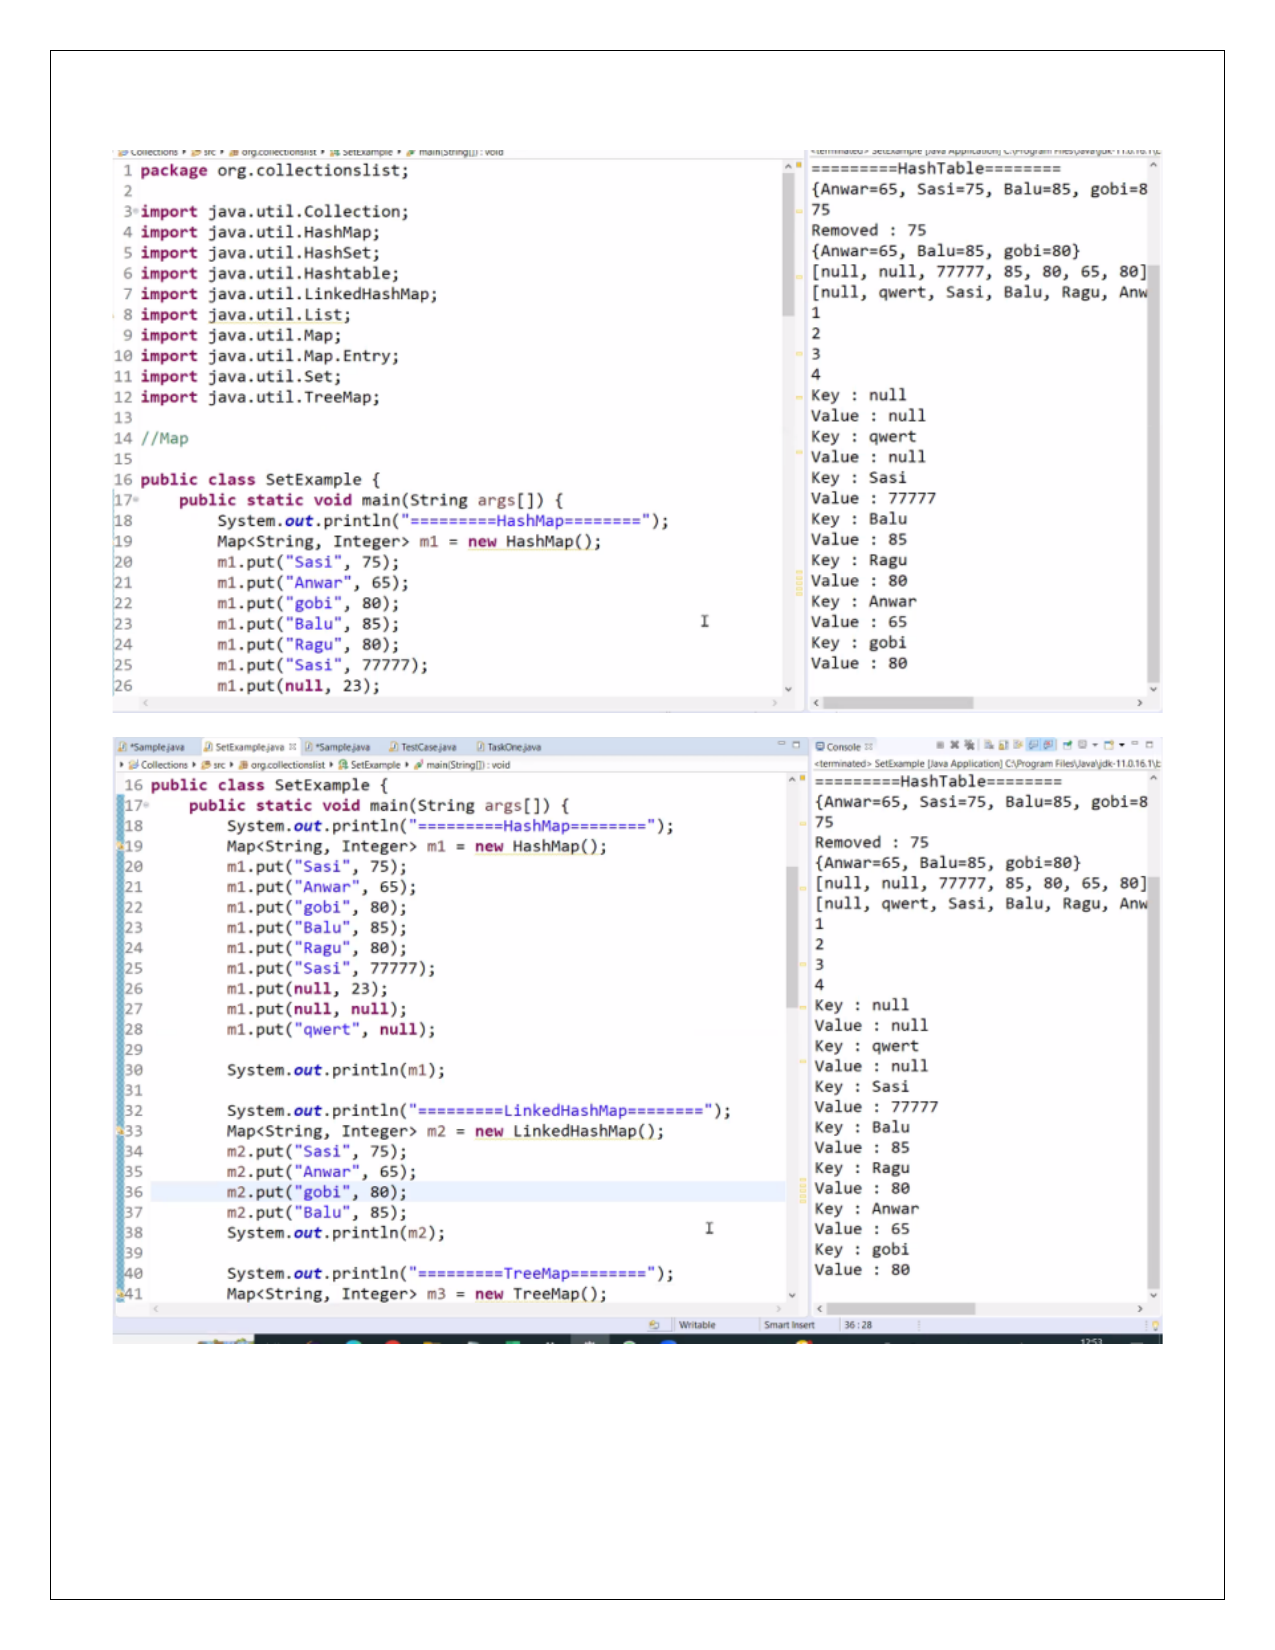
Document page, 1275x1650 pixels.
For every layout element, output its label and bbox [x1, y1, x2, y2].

picture [112, 150, 1163, 713]
picture [112, 737, 1163, 1344]
